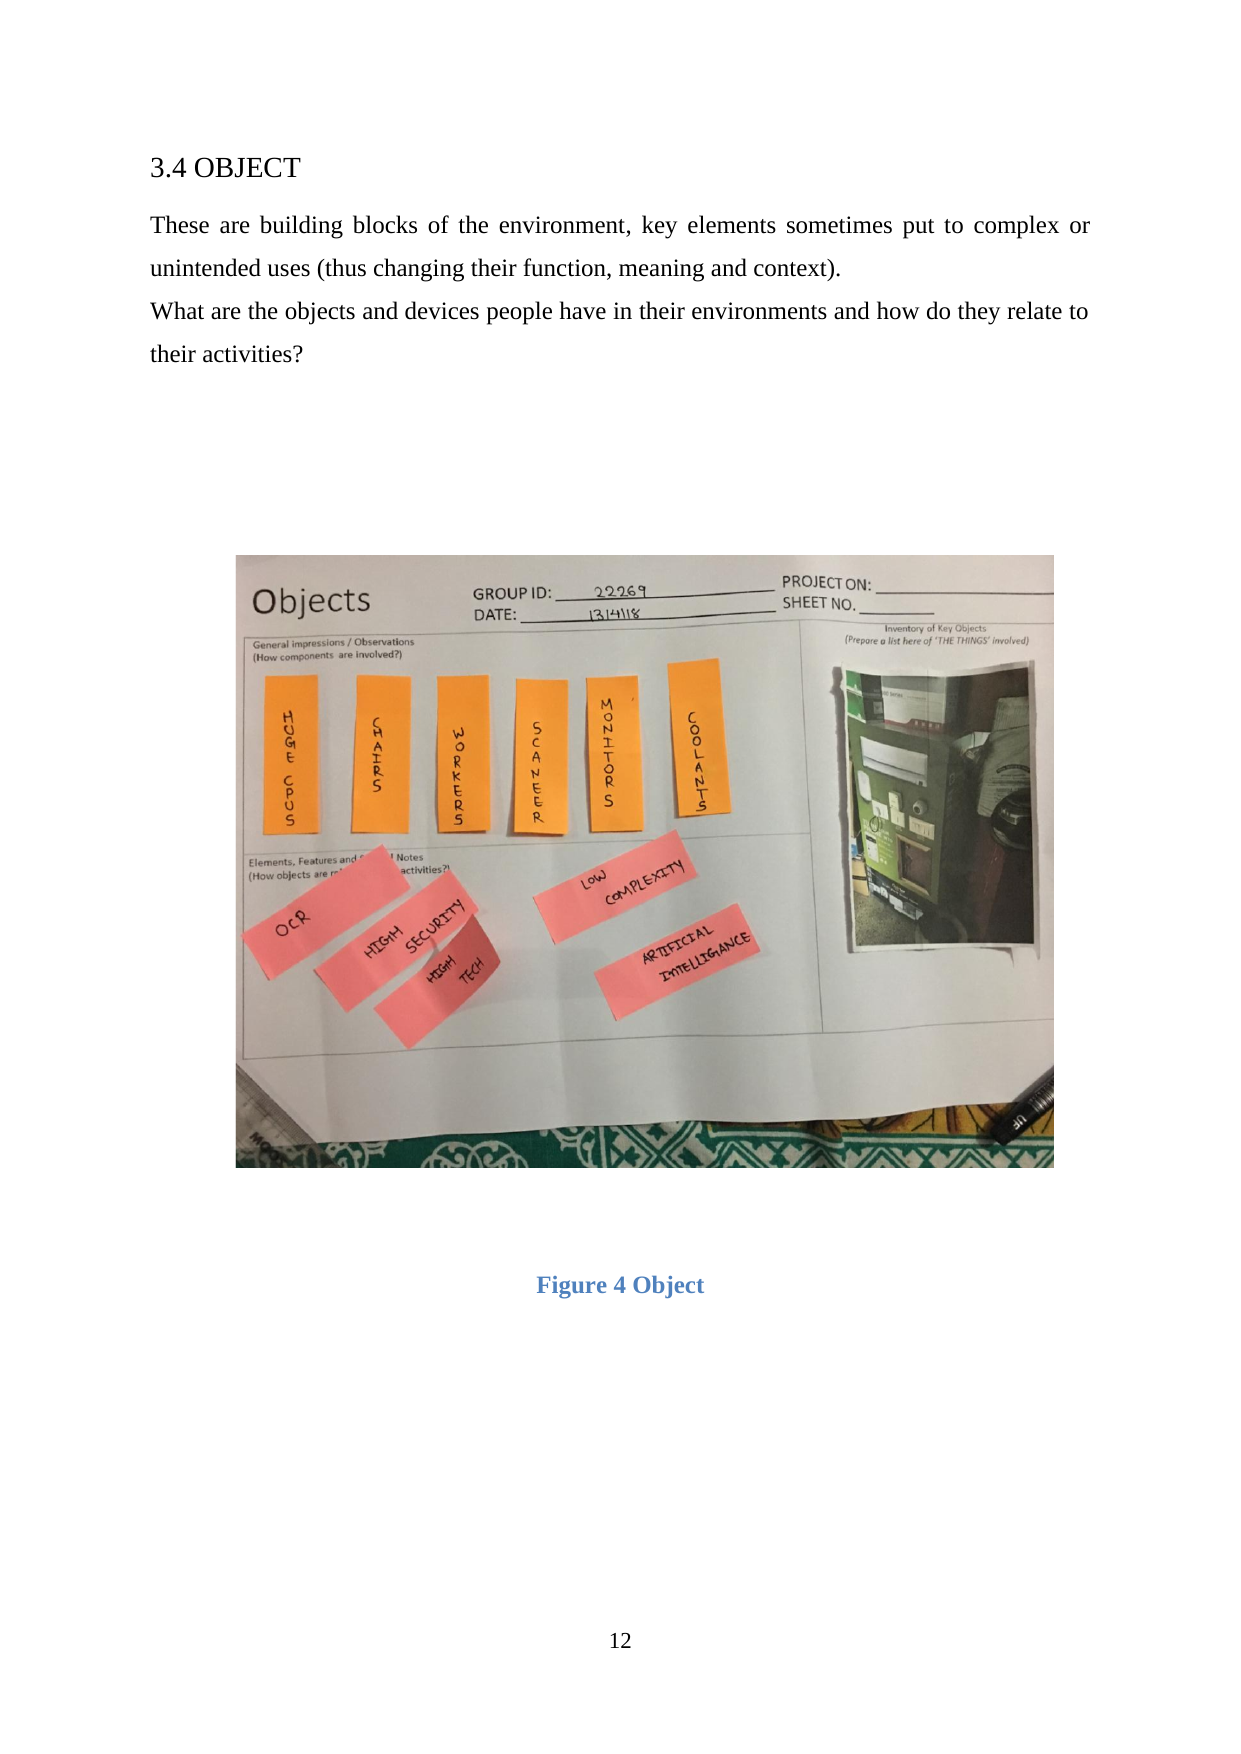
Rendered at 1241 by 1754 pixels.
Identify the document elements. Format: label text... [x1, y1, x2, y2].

subtitle 3.4 OBJECT [150, 150, 1090, 183]
text What are the objects and devices people have in their environments and how do they relate to their activities? [150, 296, 1090, 368]
text Figure 4 Object [150, 1270, 1090, 1299]
picture [237, 555, 1053, 1168]
text These are building blocks of the environment, key elements sometimes put to complex or unintended uses (thus changing their function, meaning and context). [150, 210, 1090, 282]
